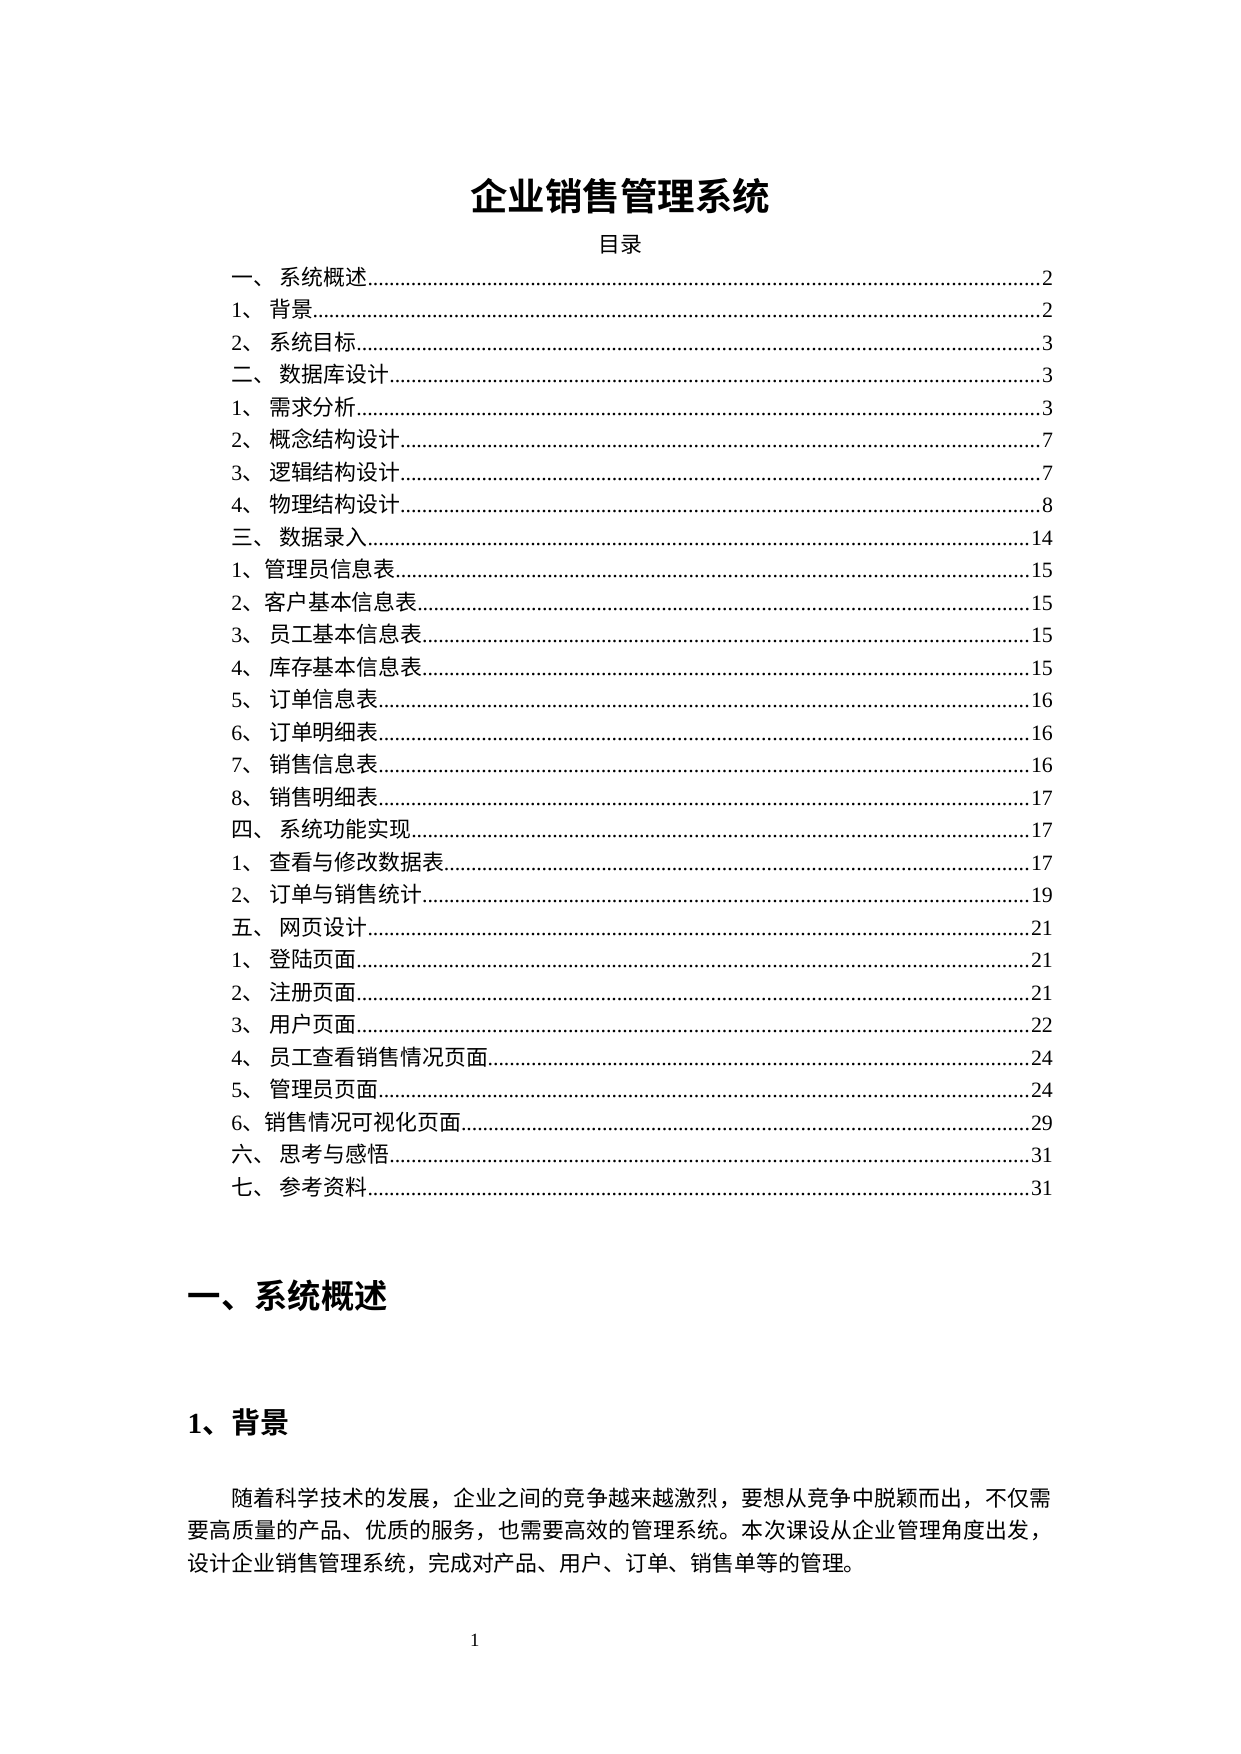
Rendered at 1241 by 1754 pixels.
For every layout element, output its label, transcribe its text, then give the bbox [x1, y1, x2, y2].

list 随着科学技术的发展，企业之间的竞争越来越激烈，要想从竞争中脱颖而出，不仅需要高质量的产品、优质的服务，也需要高效的管理系统。本次课设从企业管理角度出发，设计企业销售管理系统，完成对产品、用户、订单、销售单等的管理。 [187, 1480, 1053, 1578]
subtitle 系统概述 [187, 1262, 1053, 1327]
text 企业销售管理系统 [187, 162, 1053, 227]
subtitle 背景 [187, 1388, 1053, 1453]
